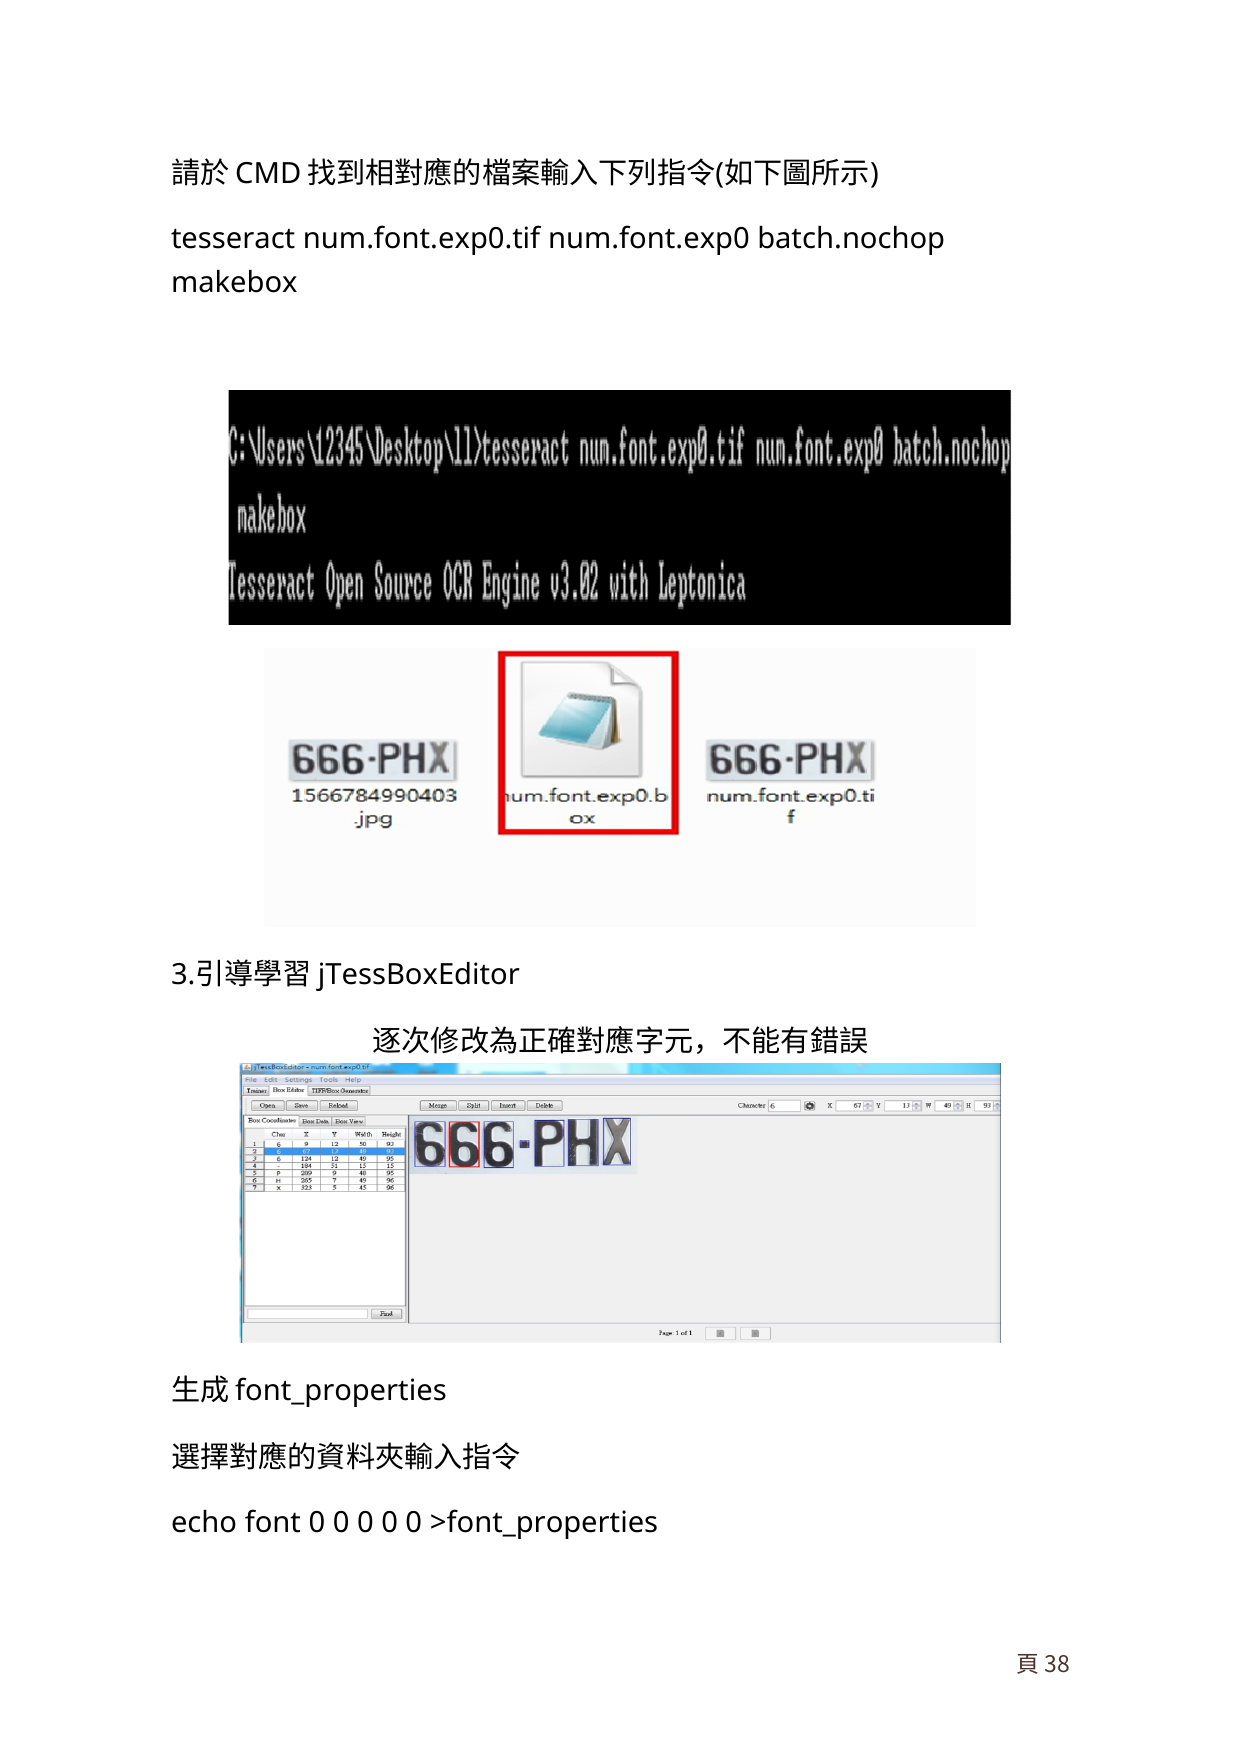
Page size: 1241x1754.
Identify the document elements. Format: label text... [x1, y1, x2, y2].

text 請於CMD找到相對應的檔案輸入下列指令(如下圖所示) [171, 150, 1069, 192]
text tesseract num.font.exp0.tif num.font.exp0 batch.nochop makebox [171, 217, 1069, 301]
picture [239, 1063, 1001, 1343]
text 3.引導學習jTessBoxEditor [171, 950, 1069, 993]
picture [228, 390, 1012, 625]
text 生成font_properties [171, 1366, 1069, 1409]
picture [264, 648, 976, 927]
text echo font 0 0 0 0 0 >font_properties [171, 1501, 1069, 1541]
text 選擇對應的資料夾輸入指令 [171, 1434, 1069, 1476]
